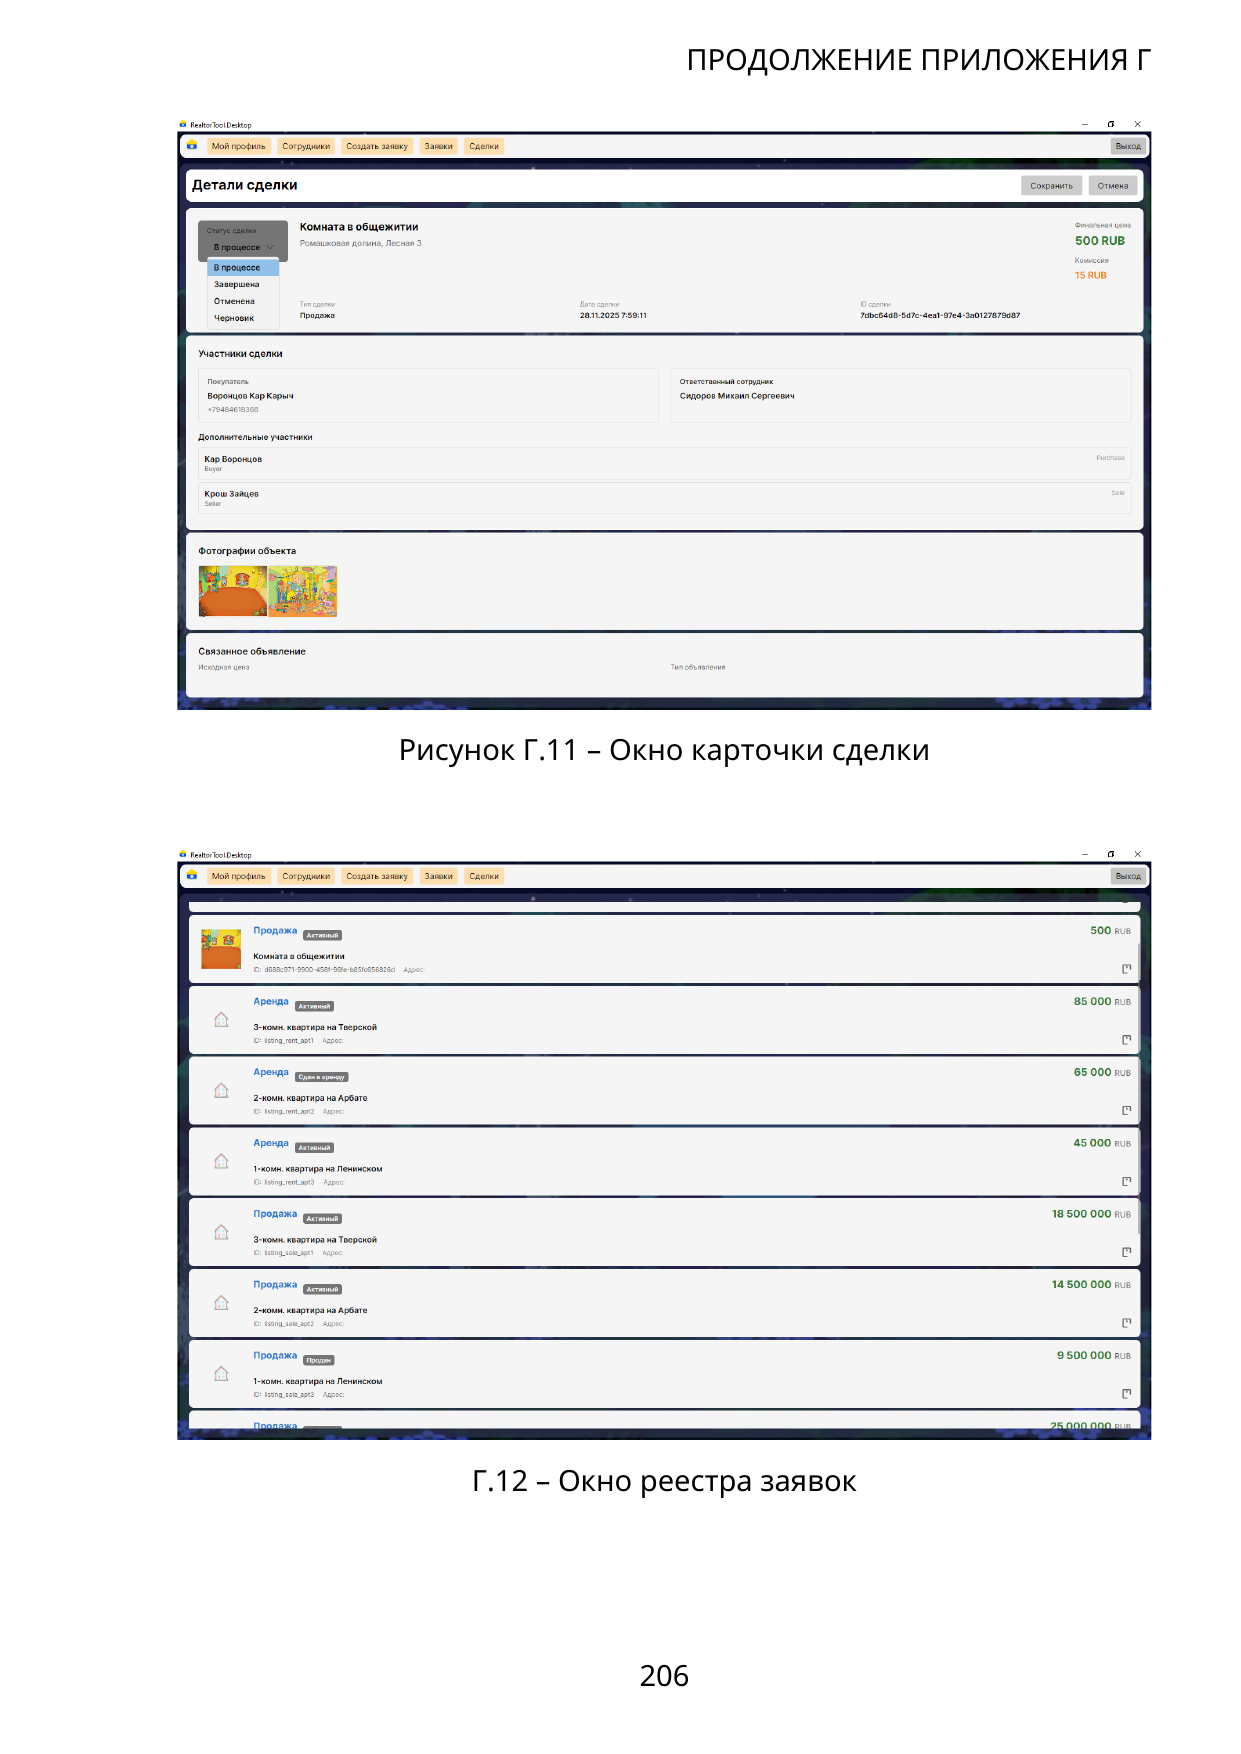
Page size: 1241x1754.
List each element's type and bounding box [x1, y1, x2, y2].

picture [177, 848, 1152, 1440]
picture [177, 118, 1152, 710]
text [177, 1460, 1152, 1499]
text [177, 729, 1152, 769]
